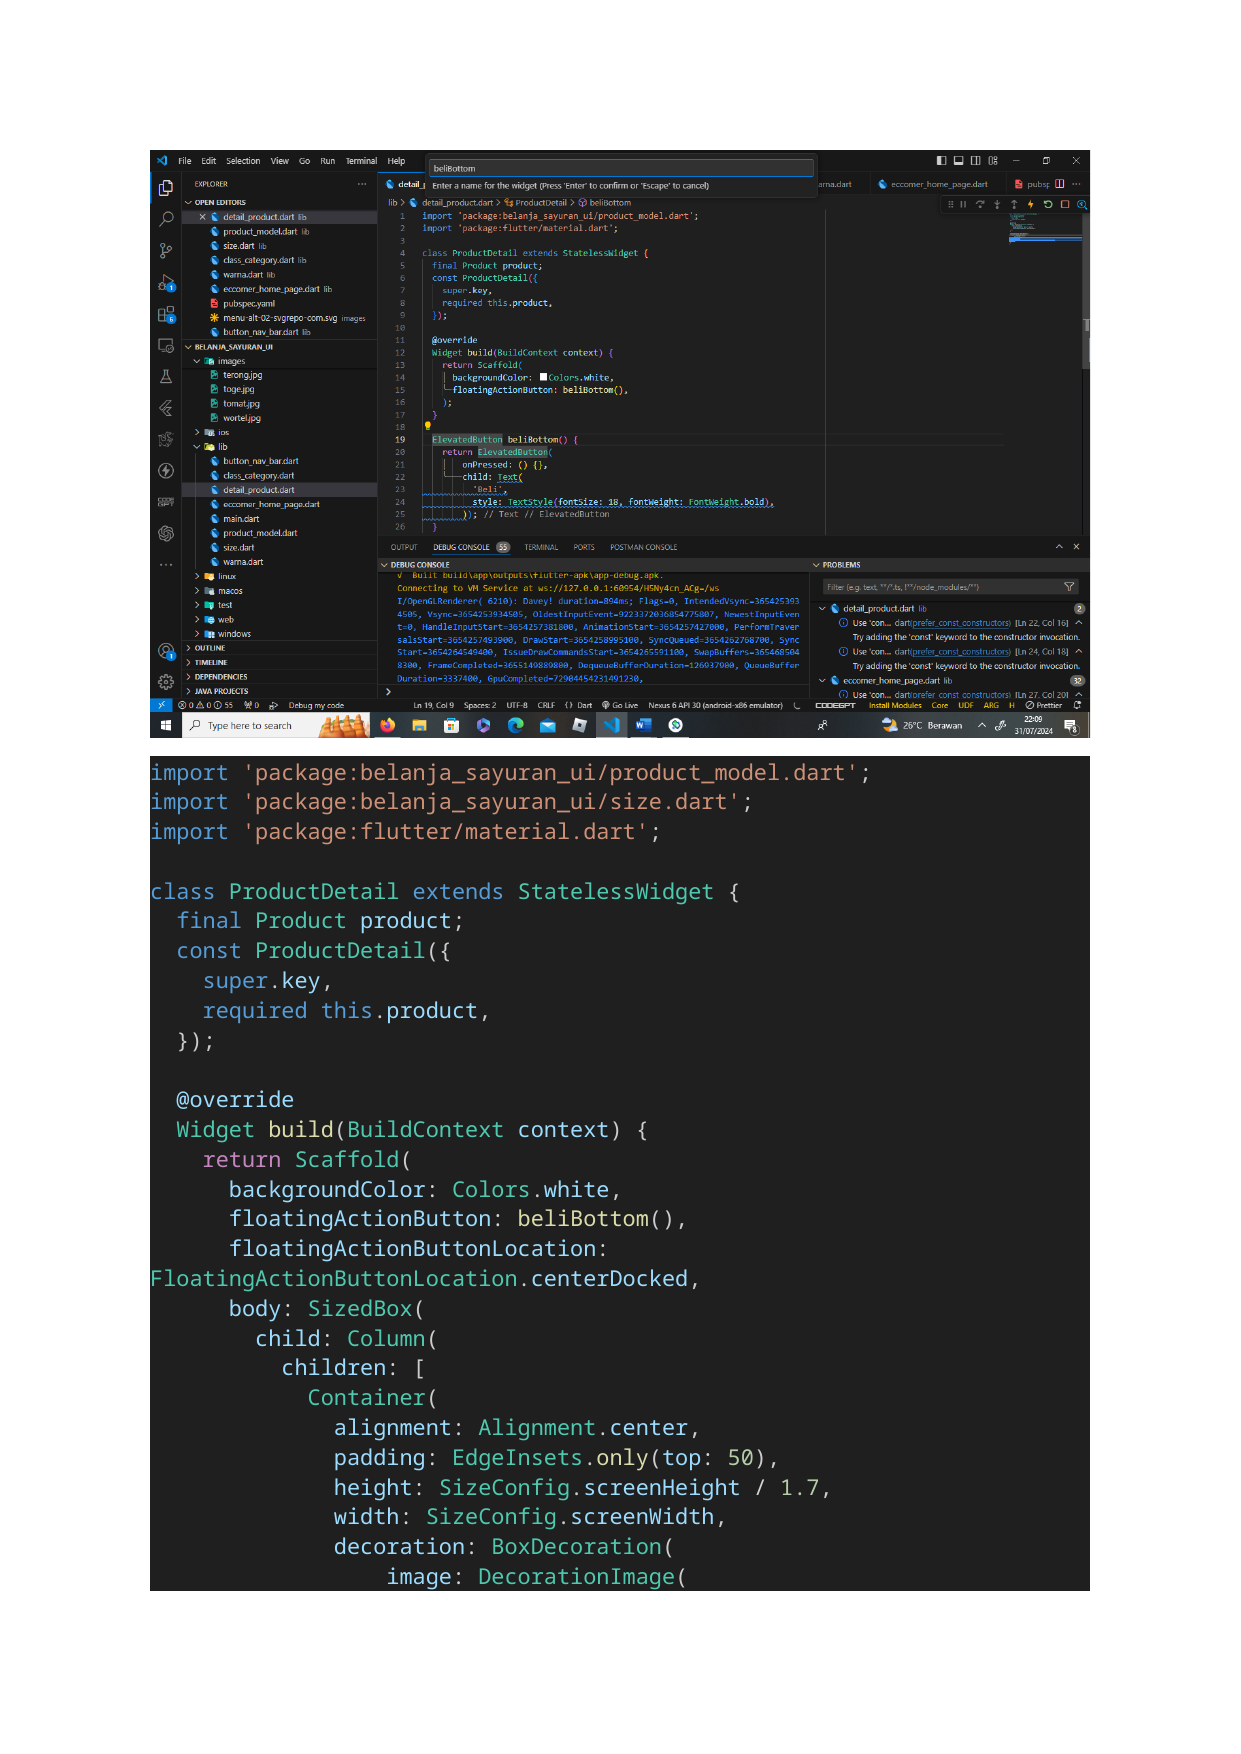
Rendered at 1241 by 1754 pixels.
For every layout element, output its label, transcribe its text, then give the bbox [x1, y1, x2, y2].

text @override [150, 1084, 1090, 1114]
text required this.product, [150, 995, 1090, 1024]
text class ProductDetail extends StatelessWidget { [150, 876, 1090, 905]
text import 'package:belanja_sayuran_ui/size.dart'; [150, 786, 1090, 816]
text return Scaffold( [150, 1144, 1090, 1173]
text final Product product; [150, 905, 1090, 935]
text super.key, [150, 965, 1090, 995]
text import 'package:belanja_sayuran_ui/product_model.dart'; [150, 756, 1090, 786]
text floatingActionButton: beliBottom(), [150, 1203, 1090, 1233]
text import 'package:flutter/material.dart'; [150, 816, 1090, 846]
text padding: EdgeInsets.only(top: 50), [150, 1442, 1090, 1471]
text backgroundColor: Colors.white, [150, 1173, 1090, 1203]
text image: DecorationImage( [150, 1561, 1090, 1591]
text child: Column( [150, 1322, 1090, 1352]
text floatingActionButtonLocation: FloatingActionButtonLocation.centerDocked, [150, 1233, 1090, 1293]
text height: SizeConfig.screenHeight / 1.7, [150, 1471, 1090, 1501]
text body: SizedBox( [150, 1293, 1090, 1322]
text width: SizeConfig.screenWidth, [150, 1501, 1090, 1531]
text decoration: BoxDecoration( [150, 1531, 1090, 1561]
text const ProductDetail({ [150, 935, 1090, 965]
text alignment: Alignment.center, [150, 1412, 1090, 1442]
text }); [150, 1024, 1090, 1054]
picture [150, 150, 1091, 738]
text children: [ [150, 1352, 1090, 1382]
text Widget build(BuildContext context) { [150, 1114, 1090, 1144]
text Container( [150, 1382, 1090, 1412]
